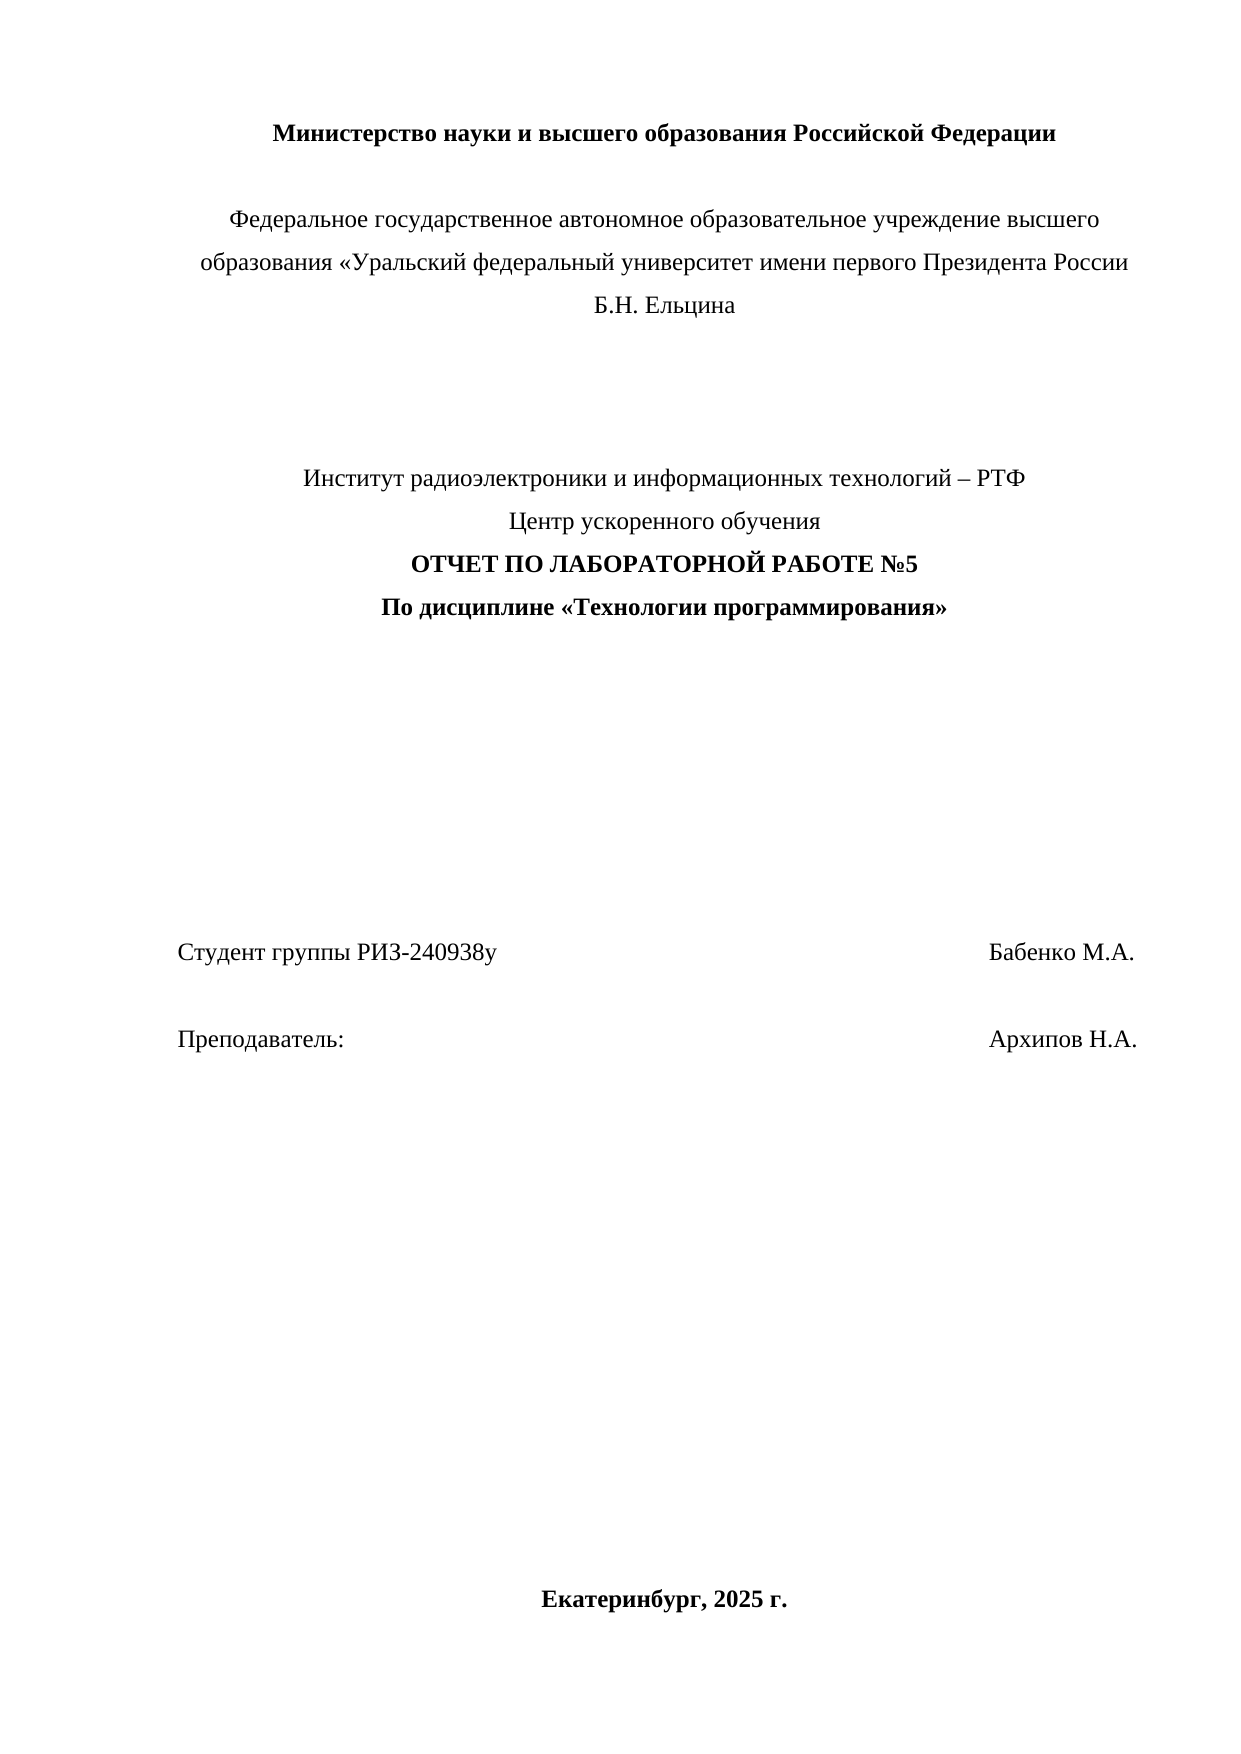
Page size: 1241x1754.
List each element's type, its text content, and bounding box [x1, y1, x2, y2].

text Студент группы РИЗ-240938у Бабенко М.А. [177, 937, 1152, 966]
text Федеральное государственное автономное образовательное учреждение высшего образования «Уральский федеральный университет имени первого Президента России Б.Н. Ельцина [177, 204, 1152, 319]
text Министерство науки и высшего образования Российской Федерации [177, 118, 1152, 147]
text Екатеринбург, 2025 г. [177, 1584, 1152, 1613]
text Преподаватель: Архипов Н.А. [177, 1024, 1152, 1052]
text По дисциплине «Технологии программирования» [177, 592, 1152, 621]
text Центр ускоренного обучения [177, 506, 1152, 535]
text Институт радиоэлектроники и информационных технологий – РТФ [177, 463, 1152, 492]
text ОТЧЕТ ПО ЛАБОРАТОРНОЙ РАБОТЕ №5 [177, 549, 1152, 578]
